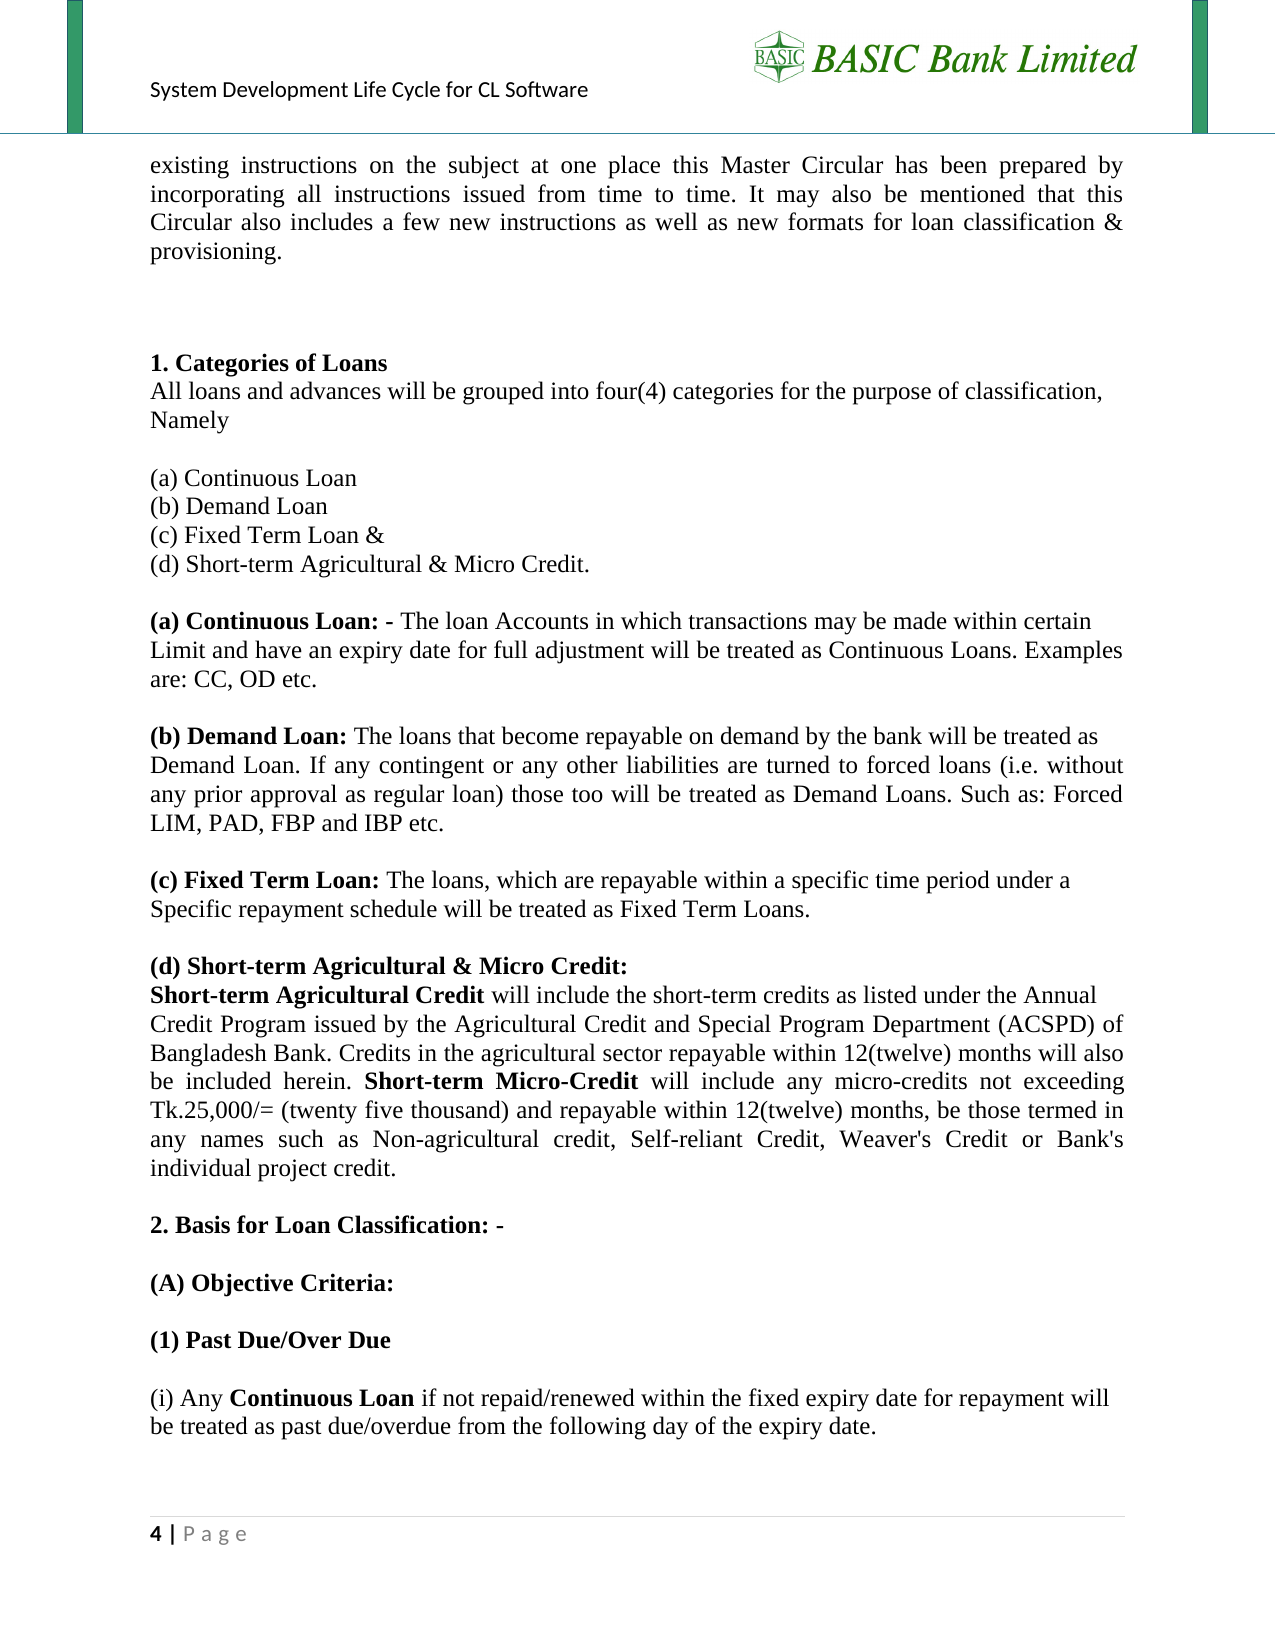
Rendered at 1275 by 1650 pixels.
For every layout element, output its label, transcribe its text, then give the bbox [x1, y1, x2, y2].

text Namely [150, 405, 1125, 434]
text All loans and advances will be grouped into four(4) categories for the purpose of classification, [150, 376, 1125, 405]
text (1) Past Due/Over Due [150, 1325, 1125, 1354]
text (c) Fixed Term Loan & [150, 520, 1125, 549]
text (b) Demand Loan [150, 491, 1125, 520]
text (c) Fixed Term Loan: The loans, which are repayable within a specific time period under a [150, 865, 1125, 894]
picture [749, 29, 1140, 84]
text (d) Short-term Agricultural & Micro Credit. [150, 549, 1125, 578]
text Short-term Agricultural Credit will include the short-term credits as listed under the Annual [150, 980, 1125, 1009]
text (A) Objective Criteria: [150, 1268, 1125, 1296]
text Credit Program issued by the Agricultural Credit and Special Program Department (ACSPD) of Bangladesh Bank. Credits in the agricultural sector repayable within 12(twelve) months will also be included herein. Short-term Micro-Credit will include any micro-credits not exceeding Tk.25,000/= (twenty five thousand) and repayable within 12(twelve) months, be those termed in any names such as Non-agricultural credit, Self-reliant Credit, Weaver's Credit or Bank's individual project credit. [150, 1009, 1125, 1181]
text (a) Continuous Loan [150, 463, 1125, 491]
text Demand Loan. If any contingent or any other liabilities are turned to forced loans (i.e. without any prior approval as regular loan) those too will be treated as Demand Loans. Such as: Forced LIM, PAD, FBP and IBP etc. [150, 750, 1125, 836]
text Specific repayment schedule will be treated as Fixed Term Loans. [150, 894, 1125, 923]
text 2. Basis for Loan Classification: - [150, 1210, 1125, 1239]
text Limit and have an expiry date for full adjustment will be treated as Continuous Loans. Examples are: CC, OD etc. [150, 635, 1125, 693]
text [150, 150, 1125, 265]
text (d) Short-term Agricultural & Micro Credit: [150, 951, 1125, 980]
text (i) Any Continuous Loan if not repaid/renewed within the fixed expiry date for repayment will be treated as past due/overdue from the following day of the expiry date. [150, 1383, 1125, 1440]
text 1. Categories of Loans [150, 348, 1125, 376]
text (b) Demand Loan: The loans that become repayable on demand by the bank will be treated as [150, 721, 1125, 750]
text (a) Continuous Loan: - The loan Accounts in which transactions may be made within certain [150, 606, 1125, 635]
